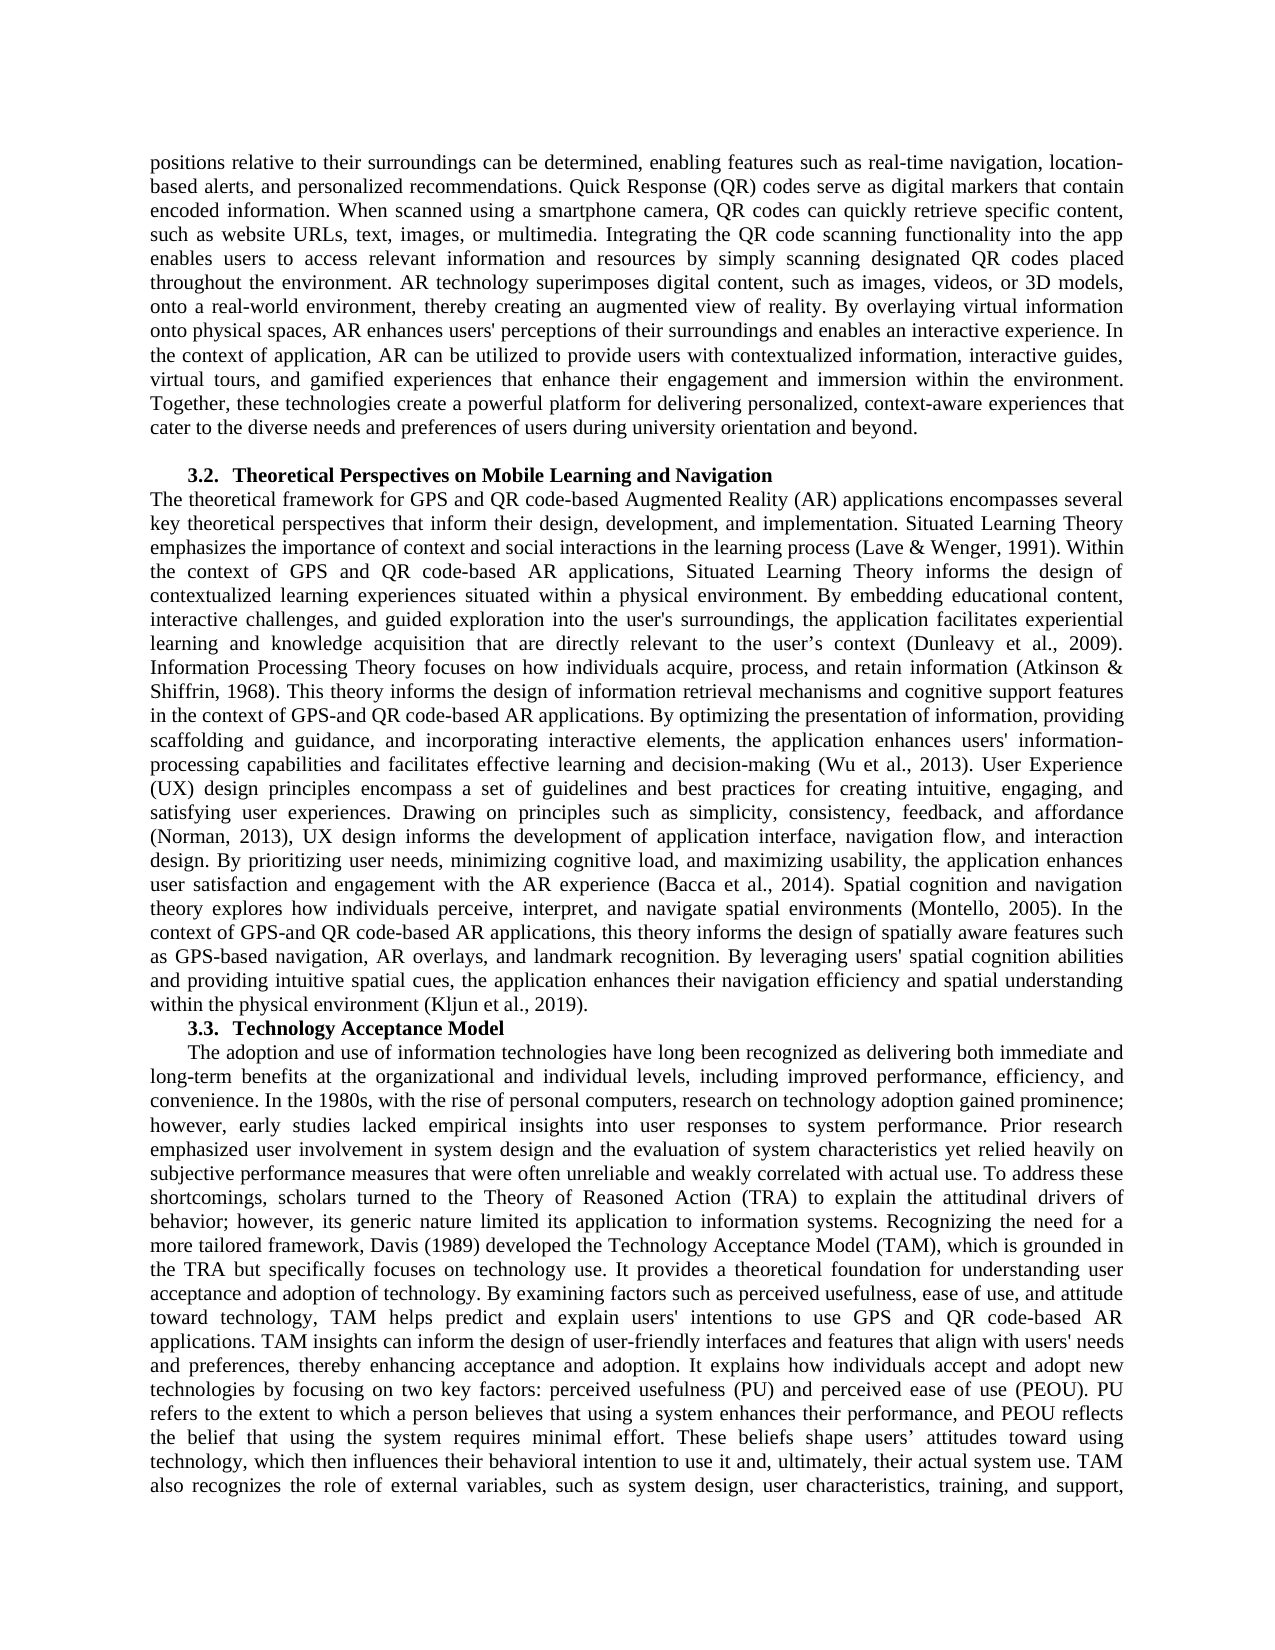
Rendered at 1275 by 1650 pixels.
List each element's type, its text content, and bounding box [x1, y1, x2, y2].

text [150, 1040, 1125, 1497]
text The theoretical framework for GPS and QR code-based Augmented Reality (AR) applications encompasses several key theoretical perspectives that inform their design, development, and implementation. Situated Learning Theory emphasizes the importance of context and social interactions in the learning process (Lave & Wenger, 1991). Within the context of GPS and QR code-based AR applications, Situated Learning Theory informs the design of contextualized learning experiences situated within a physical environment. By embedding educational content, interactive challenges, and guided exploration into the user's surroundings, the application facilitates experiential learning and knowledge acquisition that are directly relevant to the user’s context (Dunleavy et al., 2009). Information Processing Theory focuses on how individuals acquire, process, and retain information (Atkinson & Shiffrin, 1968). This theory informs the design of information retrieval mechanisms and cognitive support features in the context of GPS-and QR code-based AR applications. By optimizing the presentation of information, providing scaffolding and guidance, and incorporating interactive elements, the application enhances users' information-processing capabilities and facilitates effective learning and decision-making (Wu et al., 2013). User Experience (UX) design principles encompass a set of guidelines and best practices for creating intuitive, engaging, and satisfying user experiences. Drawing on principles such as simplicity, consistency, feedback, and affordance (Norman, 2013), UX design informs the development of application interface, navigation flow, and interaction design. By prioritizing user needs, minimizing cognitive load, and maximizing usability, the application enhances user satisfaction and engagement with the AR experience (Bacca et al., 2014). Spatial cognition and navigation theory explores how individuals perceive, interpret, and navigate spatial environments (Montello, 2005). In the context of GPS-and QR code-based AR applications, this theory informs the design of spatially aware features such as GPS-based navigation, AR overlays, and landmark recognition. By leveraging users' spatial cognition abilities and providing intuitive spatial cues, the application enhances their navigation efficiency and spatial understanding within the physical environment (Kljun et al., 2019). [150, 487, 1125, 1016]
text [150, 150, 1125, 439]
list Technology Acceptance Model [187, 1016, 1125, 1040]
list Theoretical Perspectives on Mobile Learning and Navigation [187, 463, 1125, 487]
